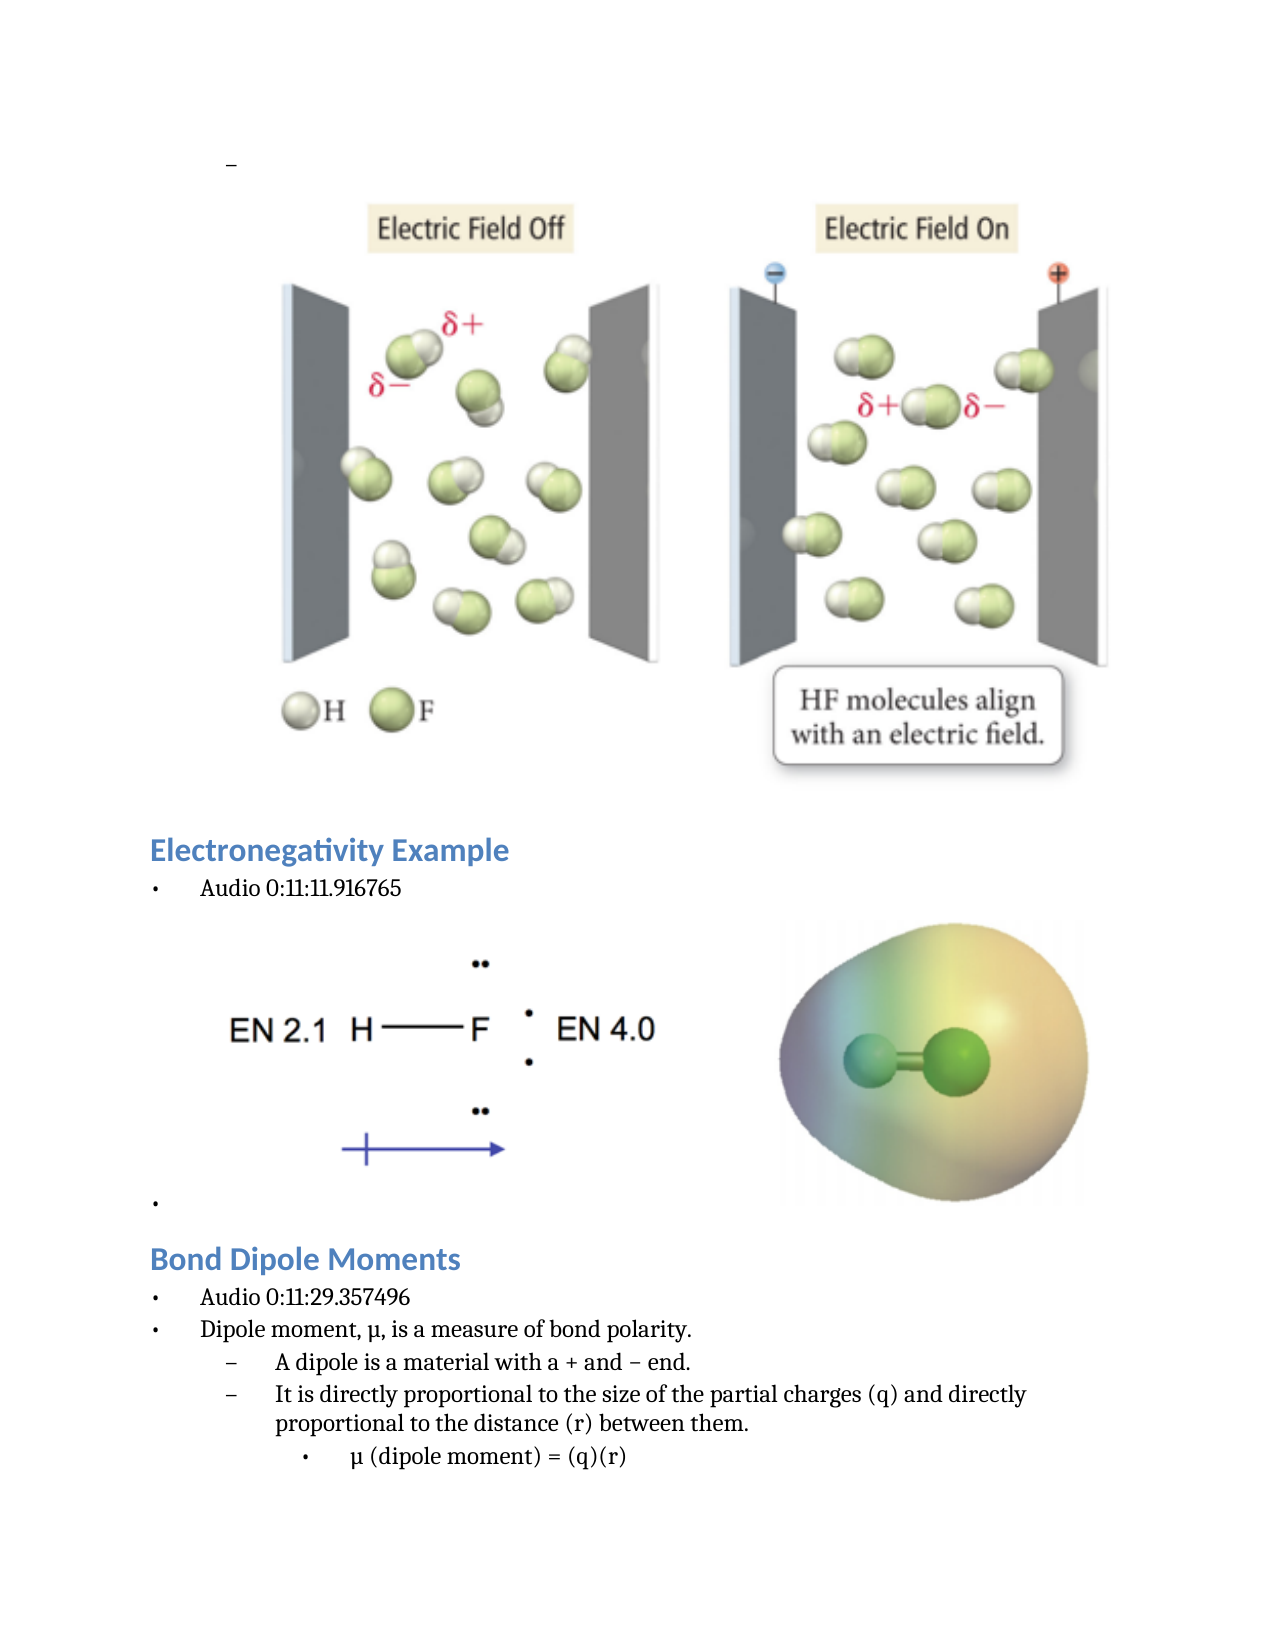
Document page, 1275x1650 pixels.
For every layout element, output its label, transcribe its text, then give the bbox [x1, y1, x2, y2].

picture [243, 178, 1119, 809]
list Audio 0:11:29.357496 [150, 1283, 1125, 1312]
list Audio 0:11:11.916765 [150, 874, 1125, 902]
list Dipole moment, µ, is a measure of bond polarity. [150, 1315, 1125, 1344]
subtitle Bond Dipole Moments [150, 1238, 1125, 1279]
list A dipole is a material with a + and − end. [225, 1348, 1125, 1377]
list It is directly proportional to the size of the partial charges (q) and directly proportional to the distance (r) between them. [225, 1380, 1125, 1438]
subtitle Electronegativity Example [150, 829, 1125, 870]
list µ (dipole moment) = (q)(r) [300, 1442, 1125, 1470]
picture [218, 906, 1094, 1212]
